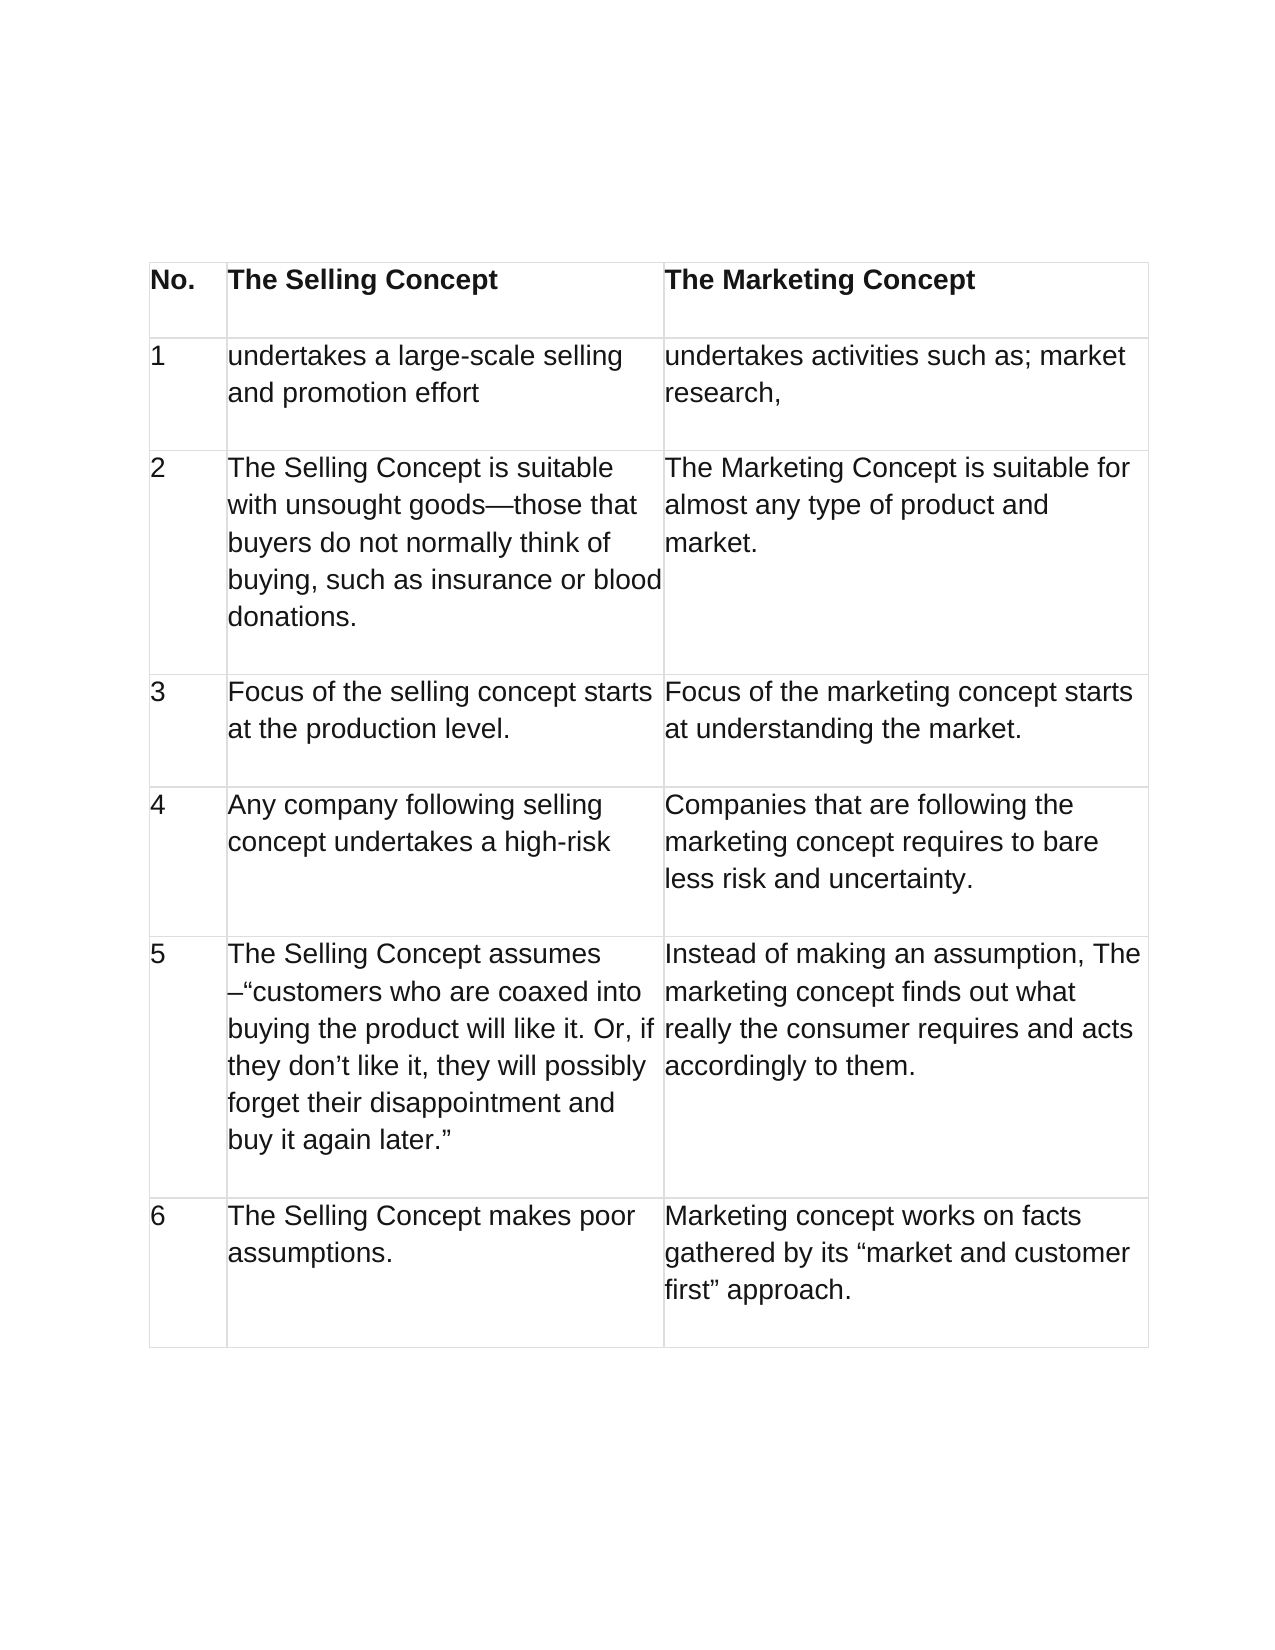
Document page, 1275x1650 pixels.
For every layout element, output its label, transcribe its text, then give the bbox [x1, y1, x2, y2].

table_header The Selling Concept [228, 263, 663, 337]
table_cell The Selling Concept makes poor assumptions. [228, 1199, 663, 1347]
table_cell undertakes a large-scale selling and promotion effort [228, 339, 663, 449]
table_header No. [150, 263, 226, 337]
table_header The Marketing Concept [665, 263, 1148, 337]
table_cell 1 [150, 339, 226, 449]
table_cell Focus of the selling concept starts at the production level. [228, 675, 663, 786]
table_cell 5 [150, 937, 226, 1197]
table_cell Marketing concept works on facts gathered by its “market and customer first” approach. [665, 1199, 1148, 1347]
table_cell Focus of the marketing concept starts at understanding the market. [665, 675, 1148, 786]
table_cell The Selling Concept assumes –“customers who are coaxed into buying the product will like it. Or, if they don’t like it, they will possibly forget their disappointment and buy it again later.” [228, 937, 663, 1197]
table_cell 3 [150, 675, 226, 786]
table_cell The Selling Concept is suitable with unsought goods—those that buyers do not normally think of buying, such as insurance or blood donations. [228, 451, 663, 674]
table_cell Companies that are following the marketing concept requires to bare less risk and uncertainty. [665, 788, 1148, 936]
table_cell The Marketing Concept is suitable for almost any type of product and market. [665, 451, 1148, 674]
table_cell undertakes activities such as; market research, [665, 339, 1148, 449]
table_cell Any company following selling concept undertakes a high-risk [228, 788, 663, 936]
table_cell Instead of making an assumption, The marketing concept finds out what really the consumer requires and acts accordingly to them. [665, 937, 1148, 1197]
table_cell 2 [150, 451, 226, 674]
table_cell 6 [150, 1199, 226, 1347]
table_cell 4 [150, 788, 226, 936]
